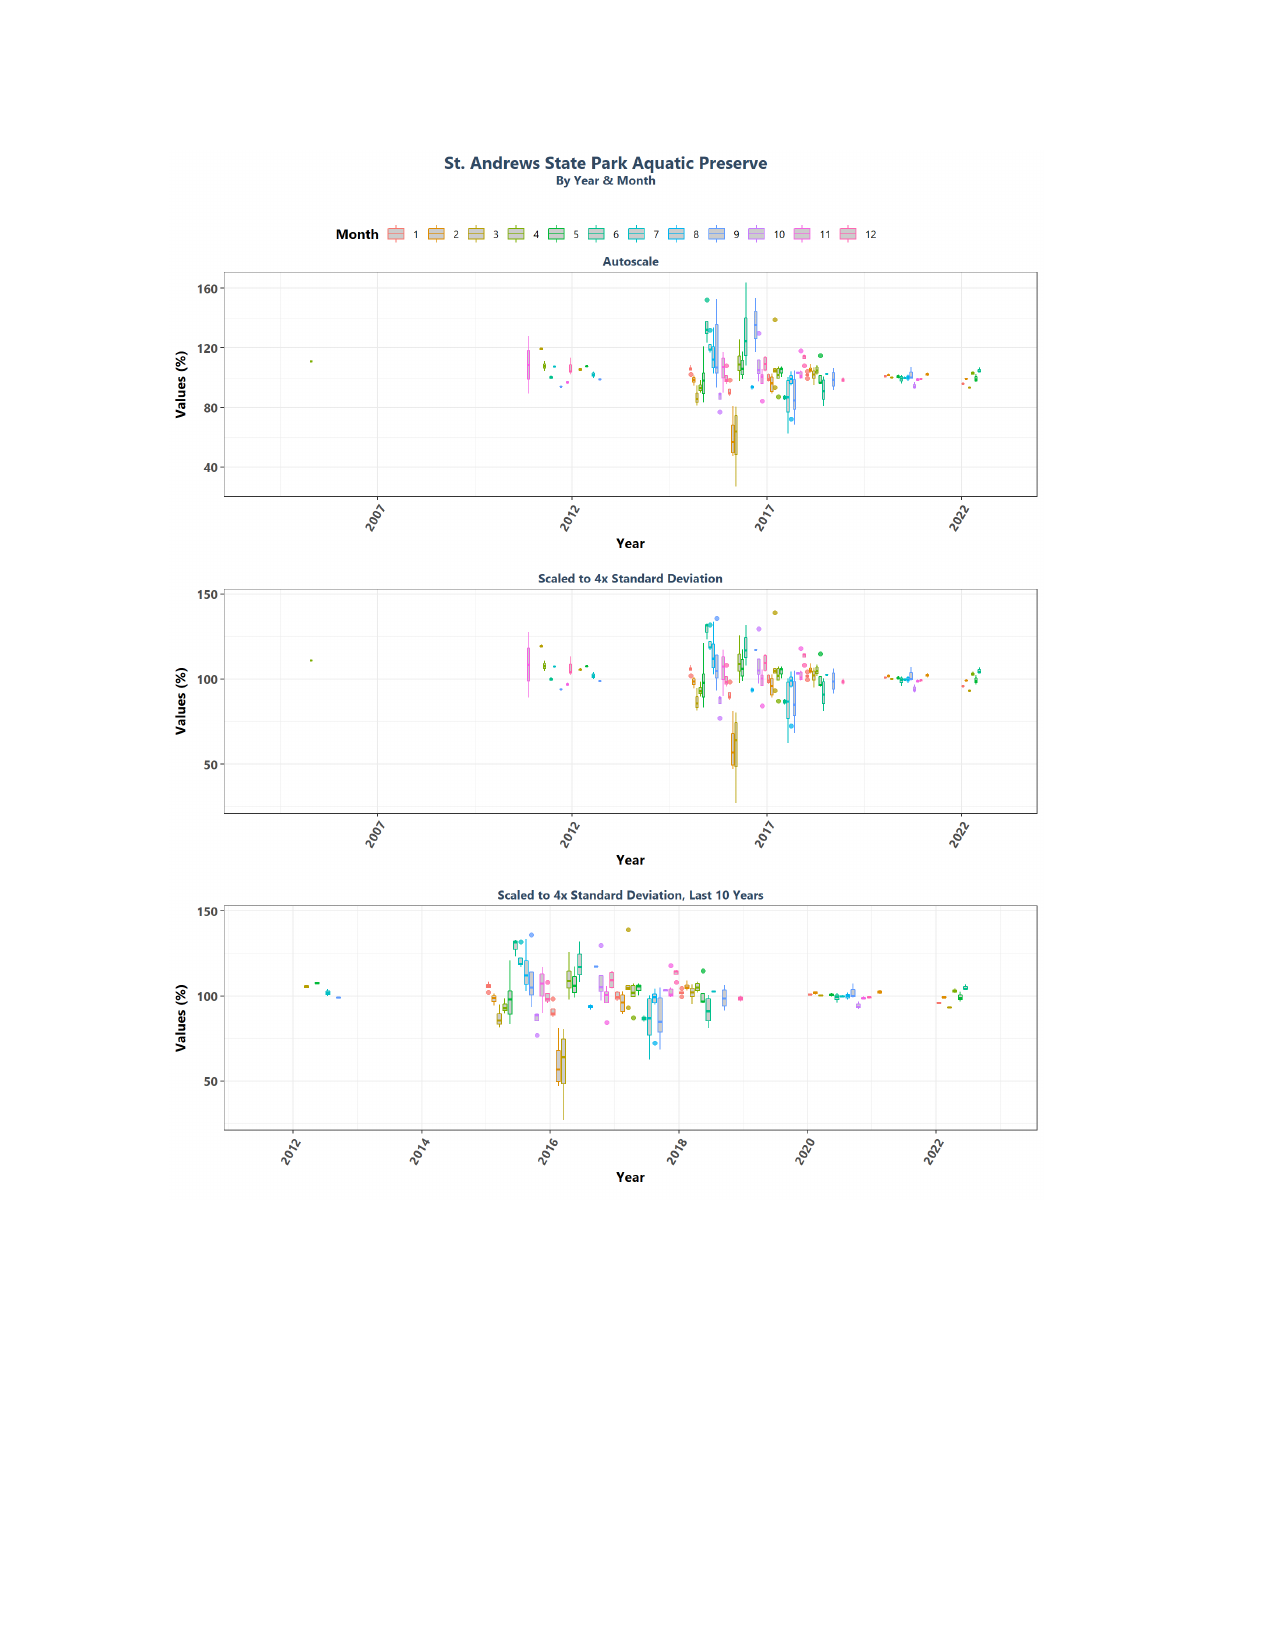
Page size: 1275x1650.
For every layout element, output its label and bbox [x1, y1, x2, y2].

picture [168, 150, 1044, 1200]
